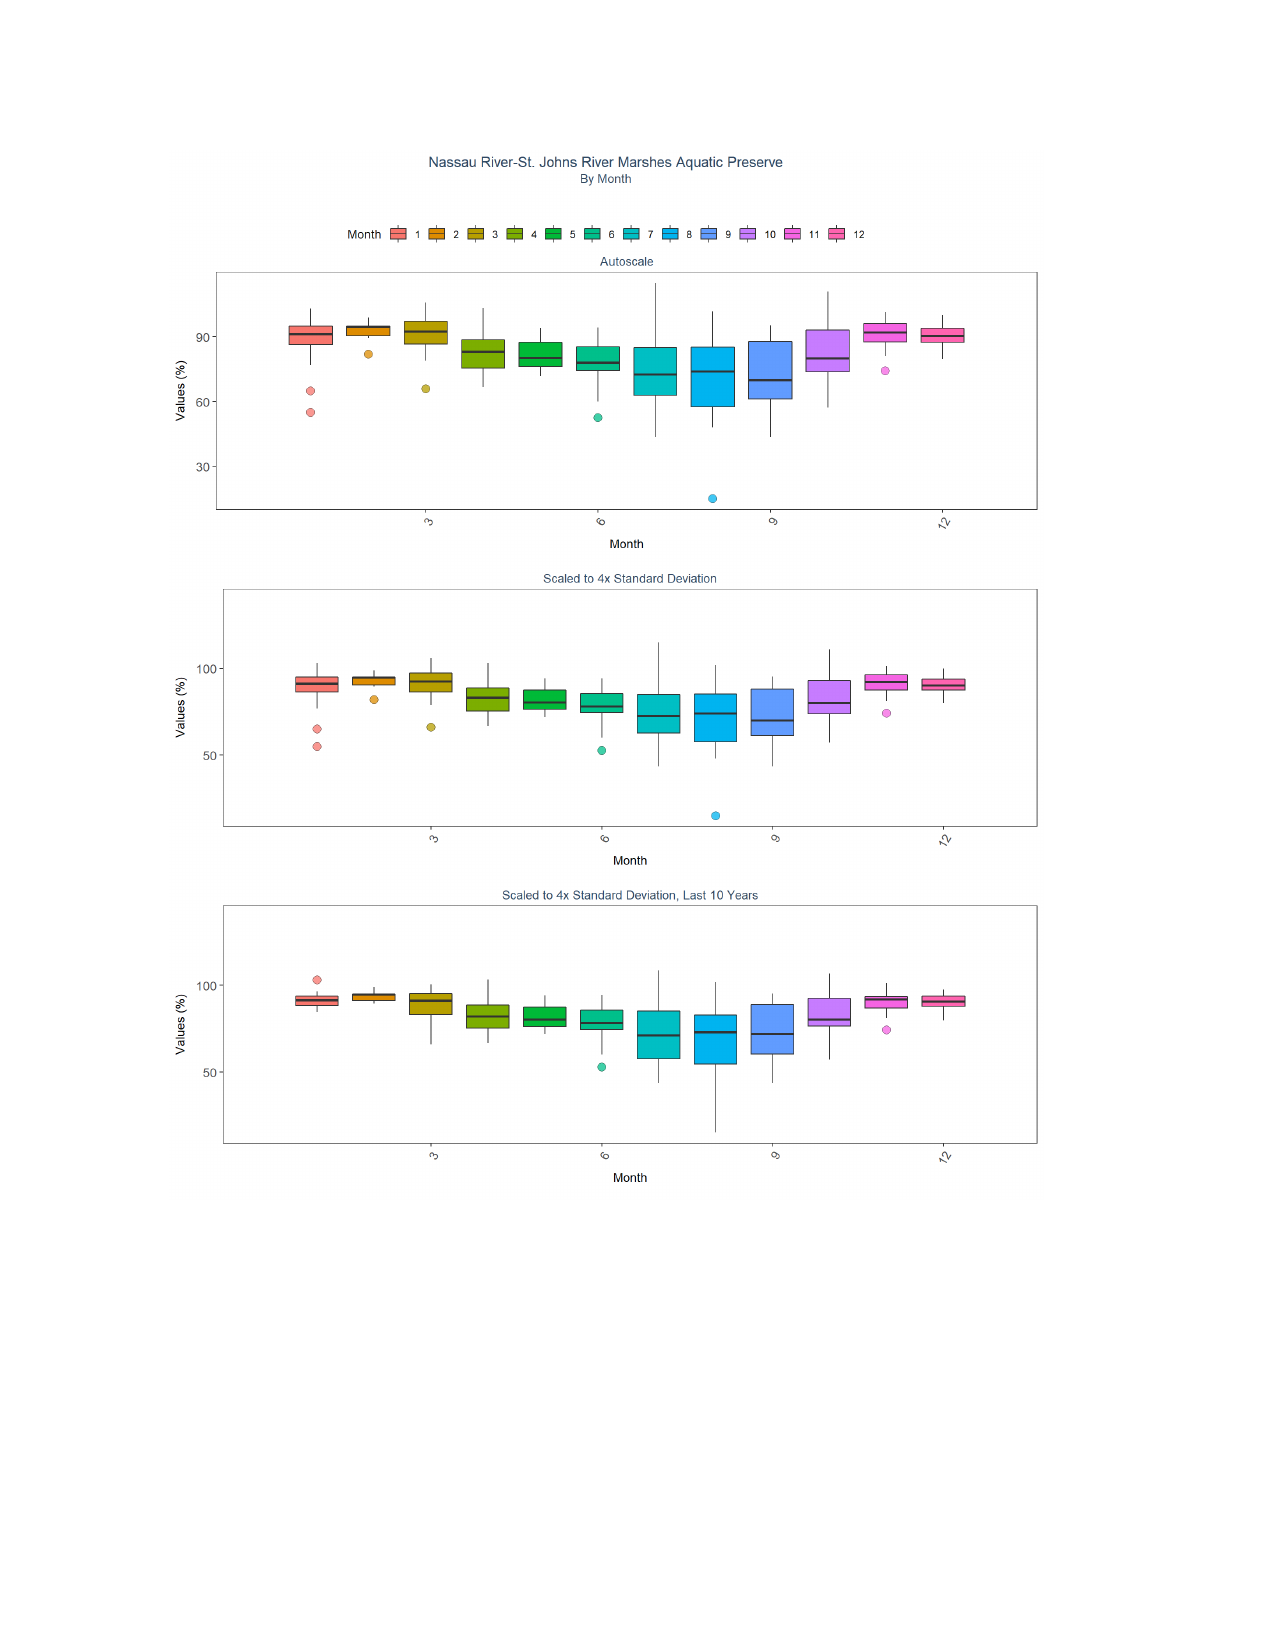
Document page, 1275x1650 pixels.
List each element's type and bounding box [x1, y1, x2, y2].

picture [168, 150, 1044, 1200]
